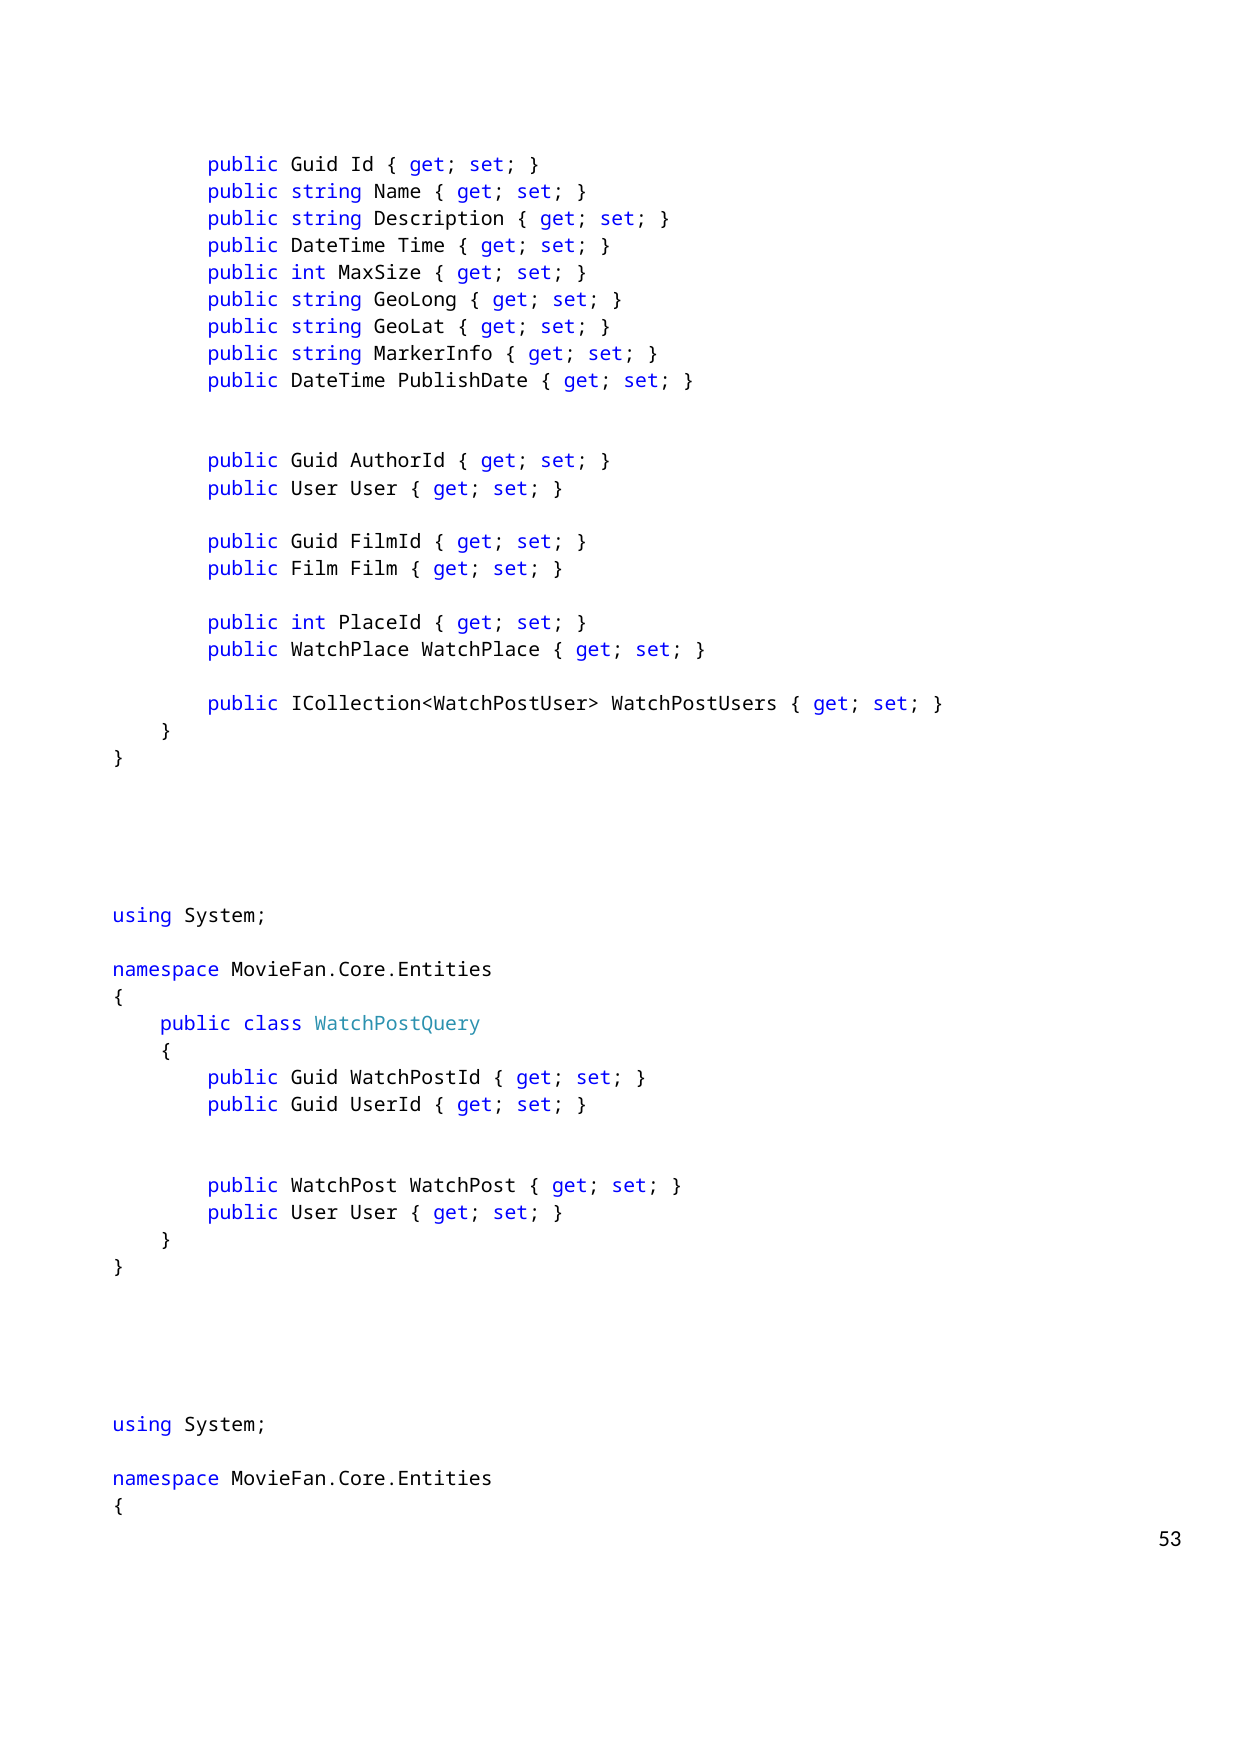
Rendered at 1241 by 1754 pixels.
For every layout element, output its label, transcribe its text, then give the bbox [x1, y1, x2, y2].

text public int MaxSize { get; set; } [112, 258, 1181, 285]
text public Film Film { get; set; } [112, 555, 1181, 582]
text } [112, 743, 1181, 771]
text namespace MovieFan.Core.Entities [112, 1465, 1181, 1492]
text { [112, 983, 1181, 1010]
text public WatchPlace WatchPlace { get; set; } [112, 636, 1181, 663]
text public WatchPost WatchPost { get; set; } [112, 1172, 1181, 1198]
text public string GeoLat { get; set; } [112, 312, 1181, 339]
text namespace MovieFan.Core.Entities [112, 956, 1181, 983]
text public Guid AuthorId { get; set; } [112, 447, 1181, 474]
text public string GeoLong { get; set; } [112, 285, 1181, 312]
text public string Name { get; set; } [112, 177, 1181, 204]
text public string MarkerInfo { get; set; } [112, 339, 1181, 366]
text public class WatchPostQuery [112, 1010, 1181, 1037]
text } [112, 1252, 1181, 1279]
text public Guid FilmId { get; set; } [112, 528, 1181, 555]
text { [112, 1037, 1181, 1064]
text using System; [112, 902, 1181, 929]
text public int PlaceId { get; set; } [112, 609, 1181, 636]
text } [112, 717, 1181, 743]
text public ICollection<WatchPostUser> WatchPostUsers { get; set; } [112, 689, 1181, 717]
text public Guid WatchPostId { get; set; } [112, 1064, 1181, 1091]
text using System; [112, 1411, 1181, 1438]
text { [112, 1492, 1181, 1519]
text public Guid UserId { get; set; } [112, 1091, 1181, 1118]
text } [112, 1226, 1181, 1252]
text public DateTime Time { get; set; } [112, 231, 1181, 258]
text public Guid Id { get; set; } [112, 150, 1181, 177]
text public User User { get; set; } [112, 474, 1181, 501]
text public DateTime PublishDate { get; set; } [112, 366, 1181, 393]
text public string Description { get; set; } [112, 204, 1181, 231]
text public User User { get; set; } [112, 1198, 1181, 1226]
